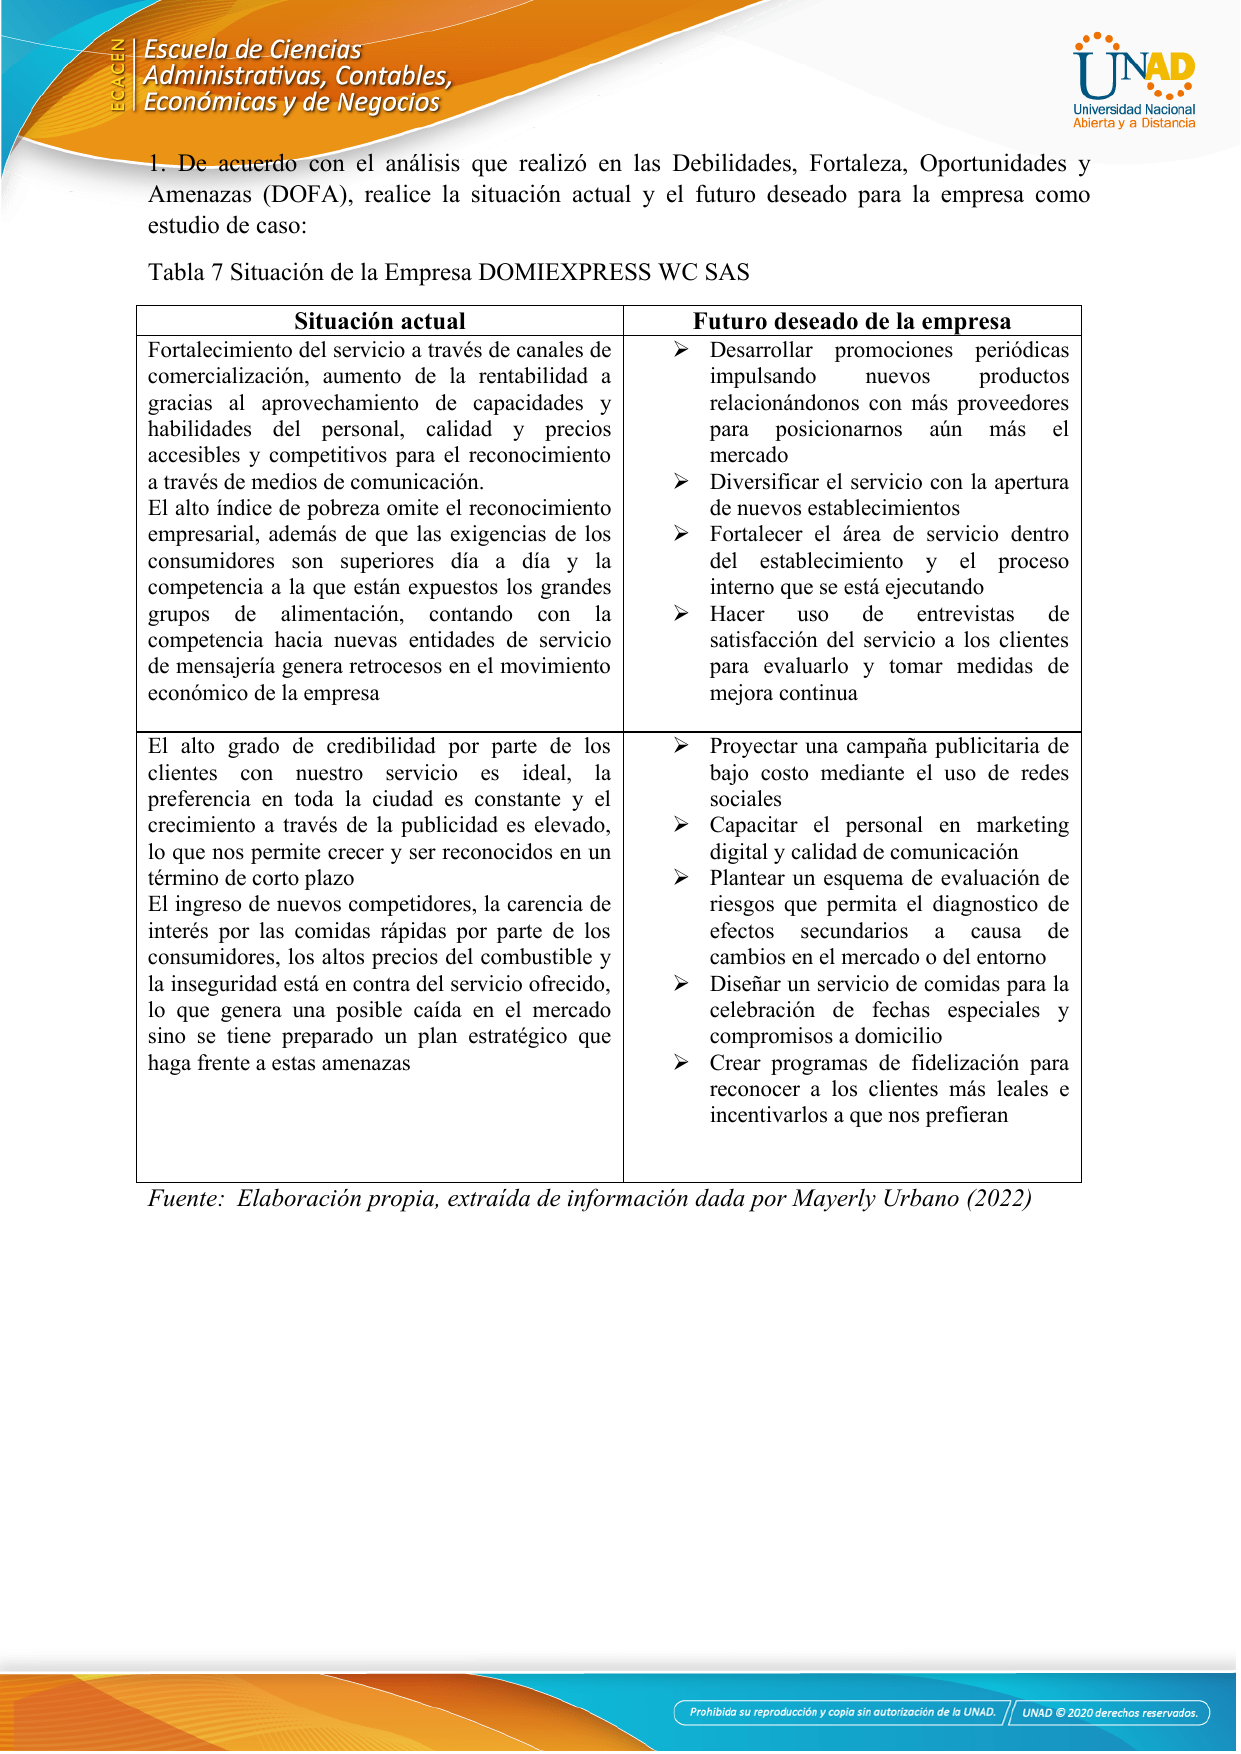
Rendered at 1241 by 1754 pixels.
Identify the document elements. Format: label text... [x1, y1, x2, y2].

table_cell Proyectar una campaña publicitaria de bajo costo mediante el uso de redes sociales Capacitar el personal en marketing digital y calidad de comunicación Plantear un esquema de evaluación de riesgos que permita el diagnostico de efectos secundarios a causa de cambios en el mercado o del entorno Diseñar un servicio de comidas para la celebración de fechas especiales y compromisos a domicilio Crear programas de fidelización para reconocer a los clientes más leales e incentivarlos a que nos prefieran [624, 733, 1081, 1182]
table_cell Fortalecimiento del servicio a través de canales de comercialización, aumento de la rentabilidad a gracias al aprovechamiento de capacidades y habilidades del personal, calidad y precios accesibles y competitivos para el reconocimiento a través de medios de comunicación. El alto índice de pobreza omite el reconocimiento empresarial, además de que las exigencias de los consumidores son superiores día a día y la competencia a la que están expuestos los grandes grupos de alimentación, contando con la competencia hacia nuevas entidades de servicio de mensajería genera retrocesos en el movimiento económico de la empresa [137, 336, 623, 731]
table_cell El alto grado de credibilidad por parte de los clientes con nuestro servicio es ideal, la preferencia en toda la ciudad es constante y el crecimiento a través de la publicidad es elevado, lo que nos permite crecer y ser reconocidos en un término de corto plazo El ingreso de nuevos competidores, la carencia de interés por las comidas rápidas por parte de los consumidores, los altos precios del combustible y la inseguridad está en contra del servicio ofrecido, lo que genera una posible caída en el mercado sino se tiene preparado un plan estratégico que haga frente a estas amenazas [137, 733, 623, 1182]
table_header Futuro deseado de la empresa [624, 306, 1081, 335]
text Fuente: Elaboración propia, extraída de información dada por Mayerly Urbano (2022) [148, 1183, 1092, 1212]
picture [1, 0, 1241, 223]
table_header Situación actual [137, 306, 623, 335]
text Tabla 7 Situación de la Empresa DOMIEXPRESS WC SAS [148, 257, 1092, 286]
picture [0, 1623, 1236, 1751]
table_cell Desarrollar promociones periódicas impulsando nuevos productos relacionándonos con más proveedores para posicionarnos aún más el mercado Diversificar el servicio con la apertura de nuevos establecimientos Fortalecer el área de servicio dentro del establecimiento y el proceso interno que se está ejecutando Hacer uso de entrevistas de satisfacción del servicio a los clientes para evaluarlo y tomar medidas de mejora continua [624, 336, 1081, 731]
text 1. De acuerdo con el análisis que realizó en las Debilidades, Fortaleza, Oportunidades y Amenazas (DOFA), realice la situación actual y el futuro deseado para la empresa como estudio de caso: [148, 148, 1092, 238]
